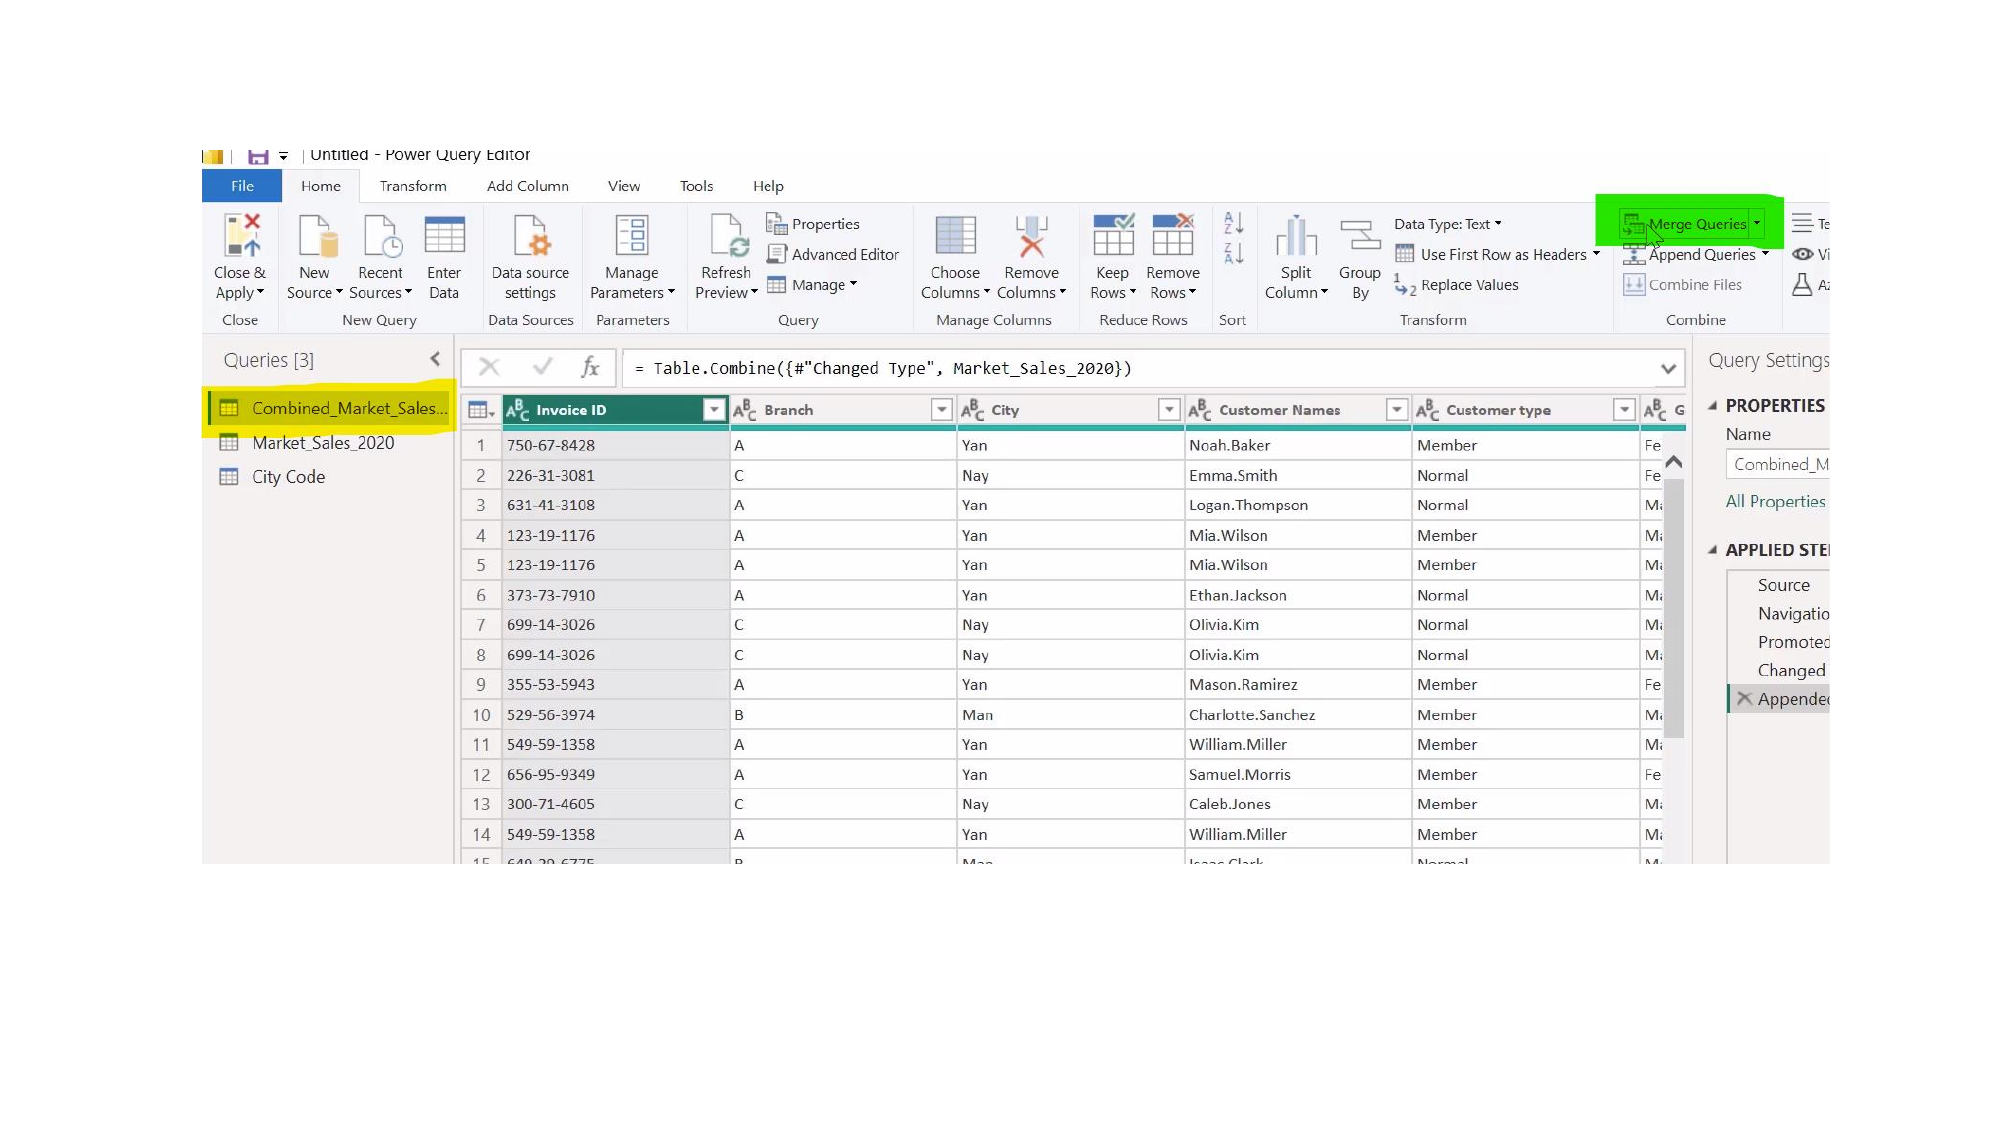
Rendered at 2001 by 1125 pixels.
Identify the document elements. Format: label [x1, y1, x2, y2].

picture [200, 150, 1830, 864]
